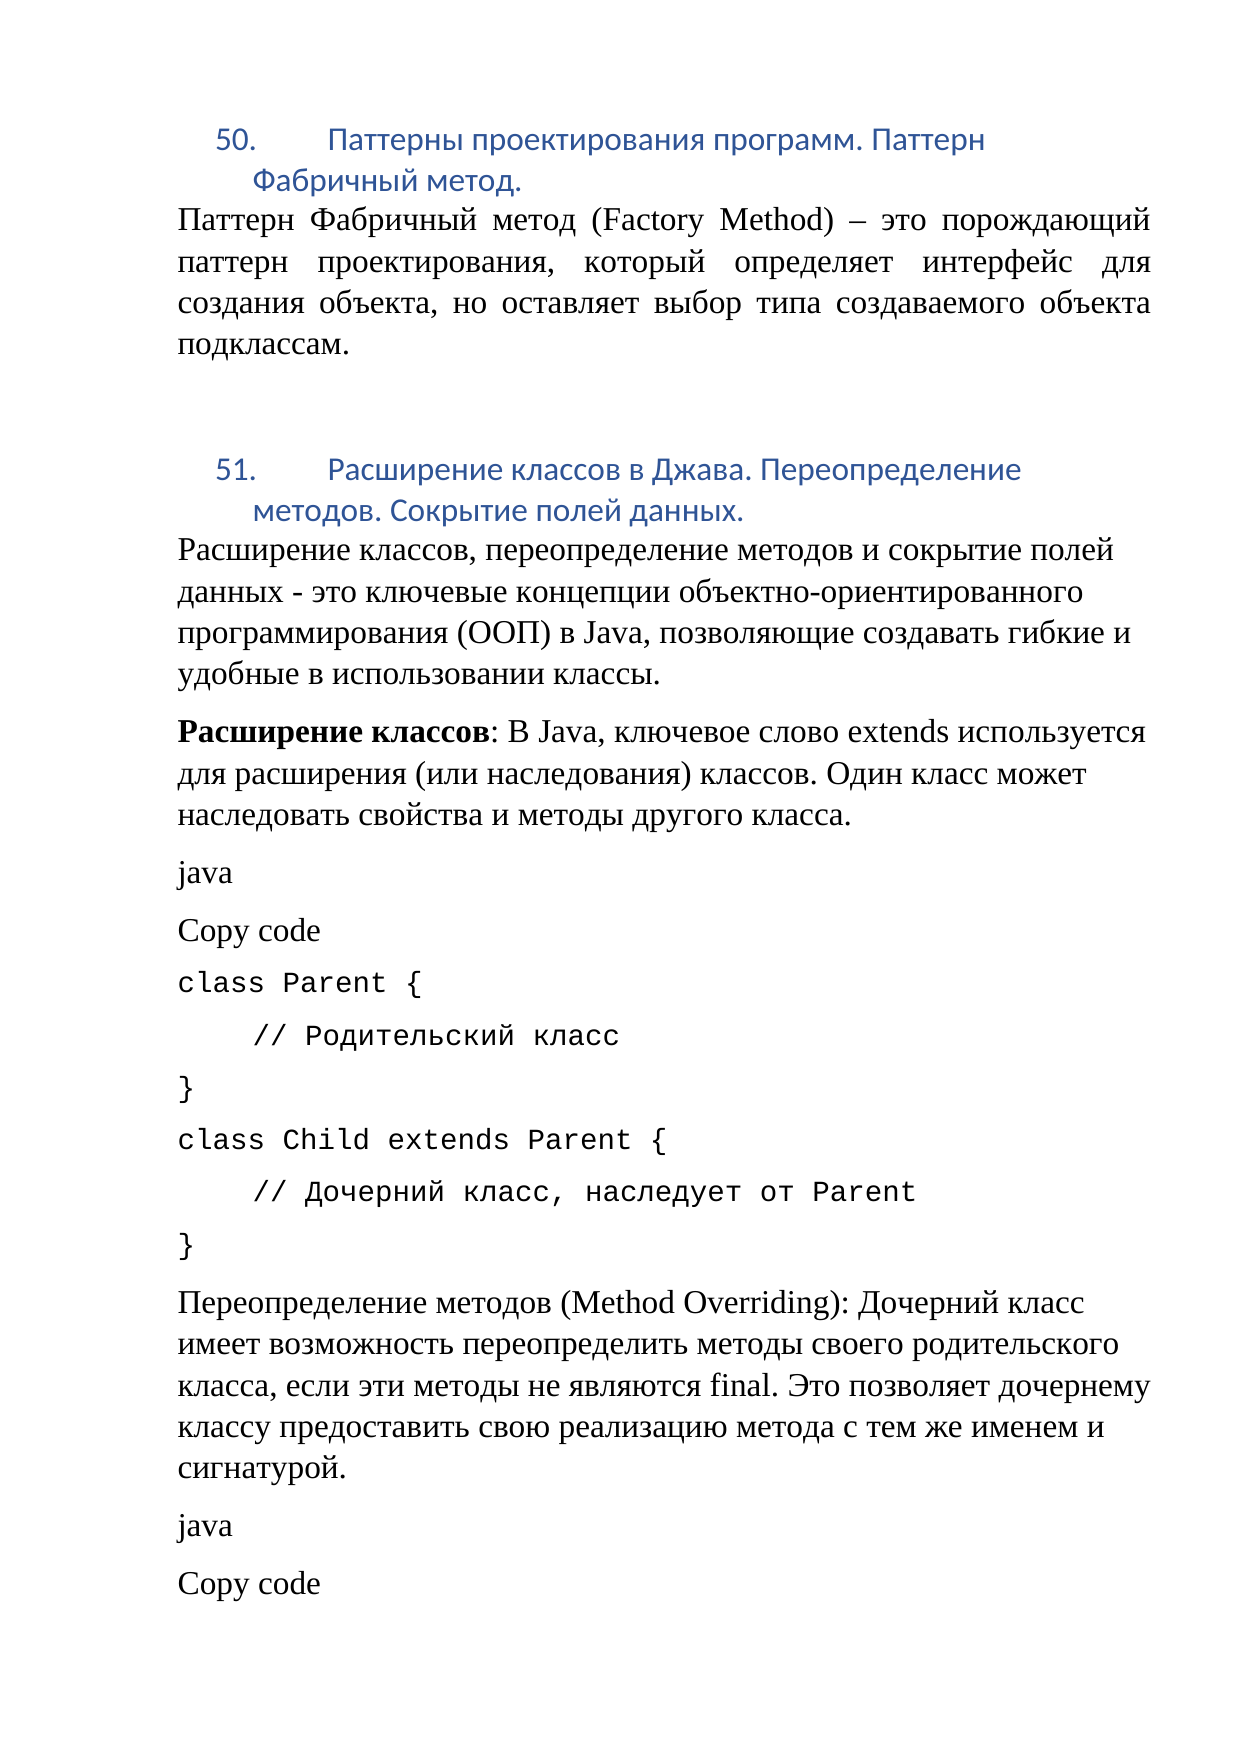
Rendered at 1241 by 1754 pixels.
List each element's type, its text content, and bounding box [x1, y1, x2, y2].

subtitle Расширение классов в Джава. Переопределение методов. Сокрытие полей данных. [215, 448, 1152, 529]
text Copy code [177, 1563, 1152, 1602]
text Расширение классов: В Java, ключевое слово extends используется для расширения (или наследования) классов. Один класс может наследовать свойства и методы другого класса. [177, 712, 1152, 833]
text class Child extends Parent { [177, 1125, 1152, 1158]
text Copy code [177, 910, 1152, 949]
text Паттерн Фабричный метод (Factory Method) – это порождающий паттерн проектирования, который определяет интерфейс для создания объекта, но оставляет выбор типа создаваемого объекта подклассам. [177, 199, 1152, 362]
text // Родительский класс [177, 1021, 1152, 1054]
text // Дочерний класс, наследует от Parent [177, 1177, 1152, 1211]
text } [177, 1073, 1152, 1106]
subtitle Паттерны проектирования программ. Паттерн Фабричный метод. [215, 118, 1152, 199]
text } [177, 1230, 1152, 1263]
text class Parent { [177, 968, 1152, 1001]
text java [177, 852, 1152, 891]
text java [177, 1506, 1152, 1544]
text Переопределение методов (Method Overriding): Дочерний класс имеет возможность переопределить методы своего родительского класса, если эти методы не являются final. Это позволяет дочернему классу предоставить свою реализацию метода с тем же именем и сигнатурой. [177, 1282, 1152, 1486]
text Расширение классов, переопределение методов и сокрытие полей данных - это ключевые концепции объектно-ориентированного программирования (ООП) в Java, позволяющие создавать гибкие и удобные в использовании классы. [177, 529, 1152, 692]
